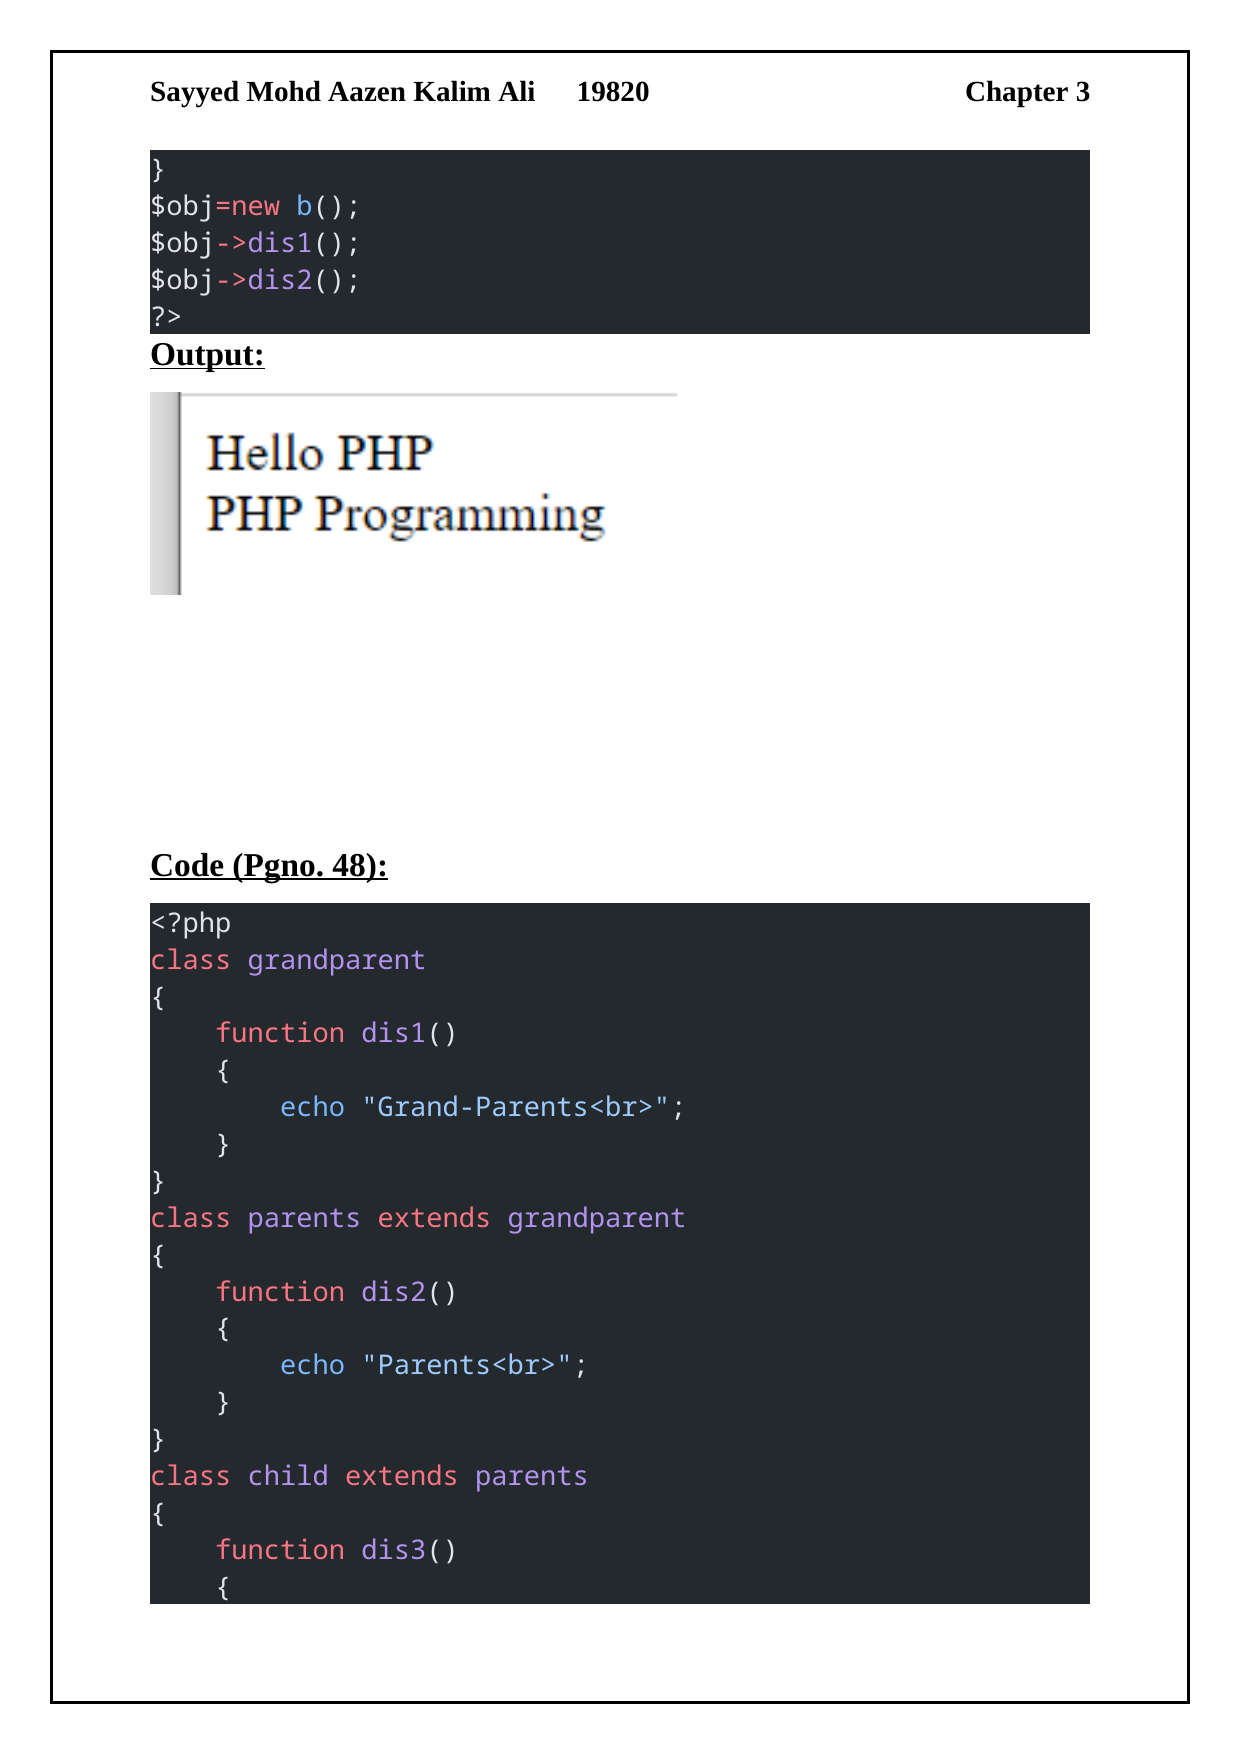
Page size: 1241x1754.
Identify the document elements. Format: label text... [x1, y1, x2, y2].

text class parents extends grandparent [150, 1198, 1090, 1235]
text Output: [150, 334, 1090, 373]
text $obj->dis1(); [150, 224, 1090, 261]
picture [150, 392, 678, 595]
text $obj->dis2(); [150, 261, 1090, 297]
text } [150, 1161, 1090, 1198]
text class child extends parents [150, 1456, 1090, 1493]
text { [150, 1493, 1090, 1530]
text class grandparent [150, 940, 1090, 977]
text { [150, 1567, 1090, 1604]
text function dis1() [150, 1014, 1090, 1051]
text { [150, 1309, 1090, 1346]
text echo "Parents<br>"; [150, 1346, 1090, 1383]
text } [150, 1383, 1090, 1419]
text <?php [150, 903, 1090, 940]
text function dis3() [150, 1530, 1090, 1567]
text echo "Grand-Parents<br>"; [150, 1088, 1090, 1124]
text ?> [150, 297, 1090, 334]
text { [150, 1051, 1090, 1088]
text } [150, 1124, 1090, 1161]
text function dis2() [150, 1272, 1090, 1309]
text { [150, 1235, 1090, 1272]
text } [150, 150, 1090, 187]
text Code (Pgno. 48): [150, 845, 1090, 883]
text $obj=new b(); [150, 187, 1090, 224]
text } [150, 1419, 1090, 1456]
text { [150, 977, 1090, 1014]
